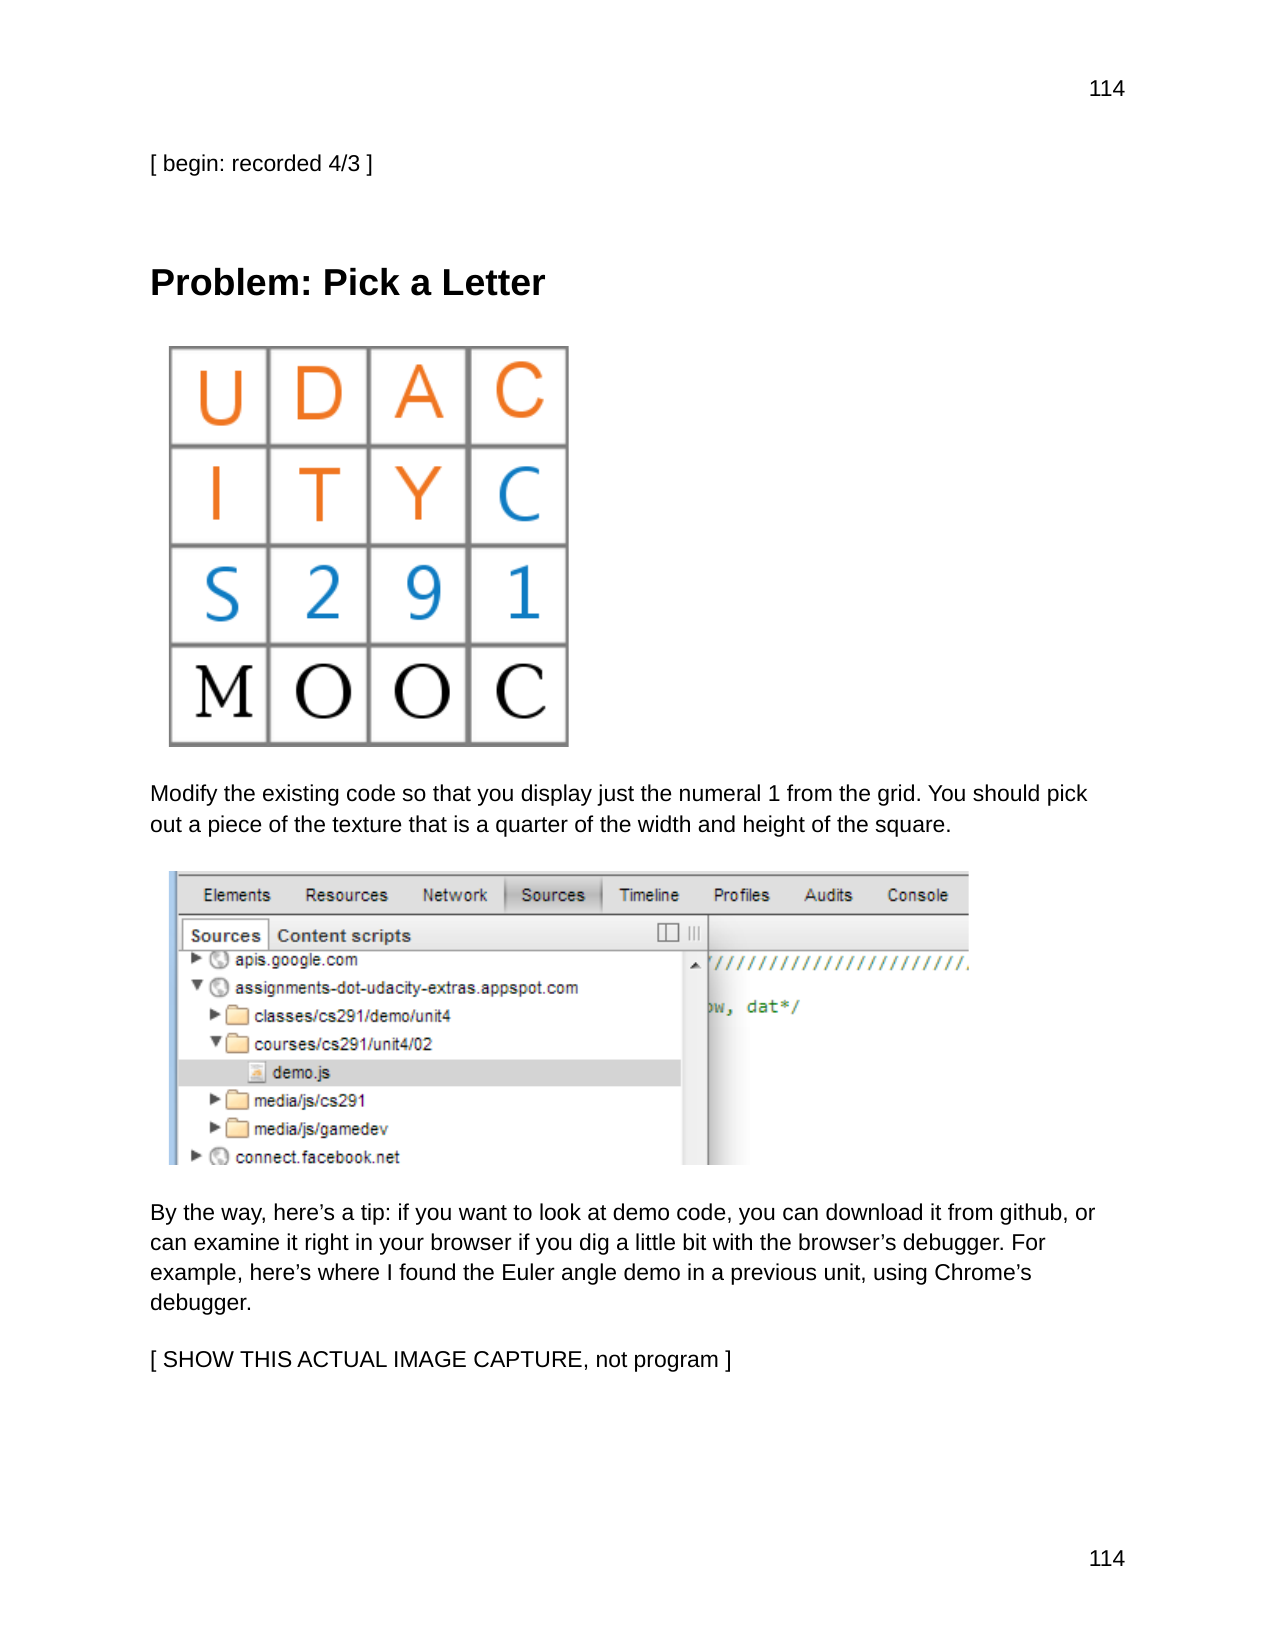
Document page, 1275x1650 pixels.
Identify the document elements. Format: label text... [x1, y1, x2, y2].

text Modify the existing code so that you display just the numeral 1 from the grid. You should pick out a piece of the texture that is a quarter of the width and height of the square. [150, 780, 1125, 837]
subtitle Problem: Pick a Letter [150, 260, 1125, 303]
picture [168, 871, 969, 1165]
text [ begin: recorded 4/3 ] [150, 150, 1125, 176]
text [ SHOW THIS ACTUAL IMAGE CAPTURE, not program ] [150, 1346, 1125, 1372]
picture [168, 346, 569, 747]
text By the way, here’s a tip: if you want to look at demo code, you can download it from github, or can examine it right in your browser if you dig a little bit with the browser’s debugger. For example, here’s where I found the Euler angle demo in a previous unit, using Chrome’s debugger. [150, 1199, 1125, 1316]
